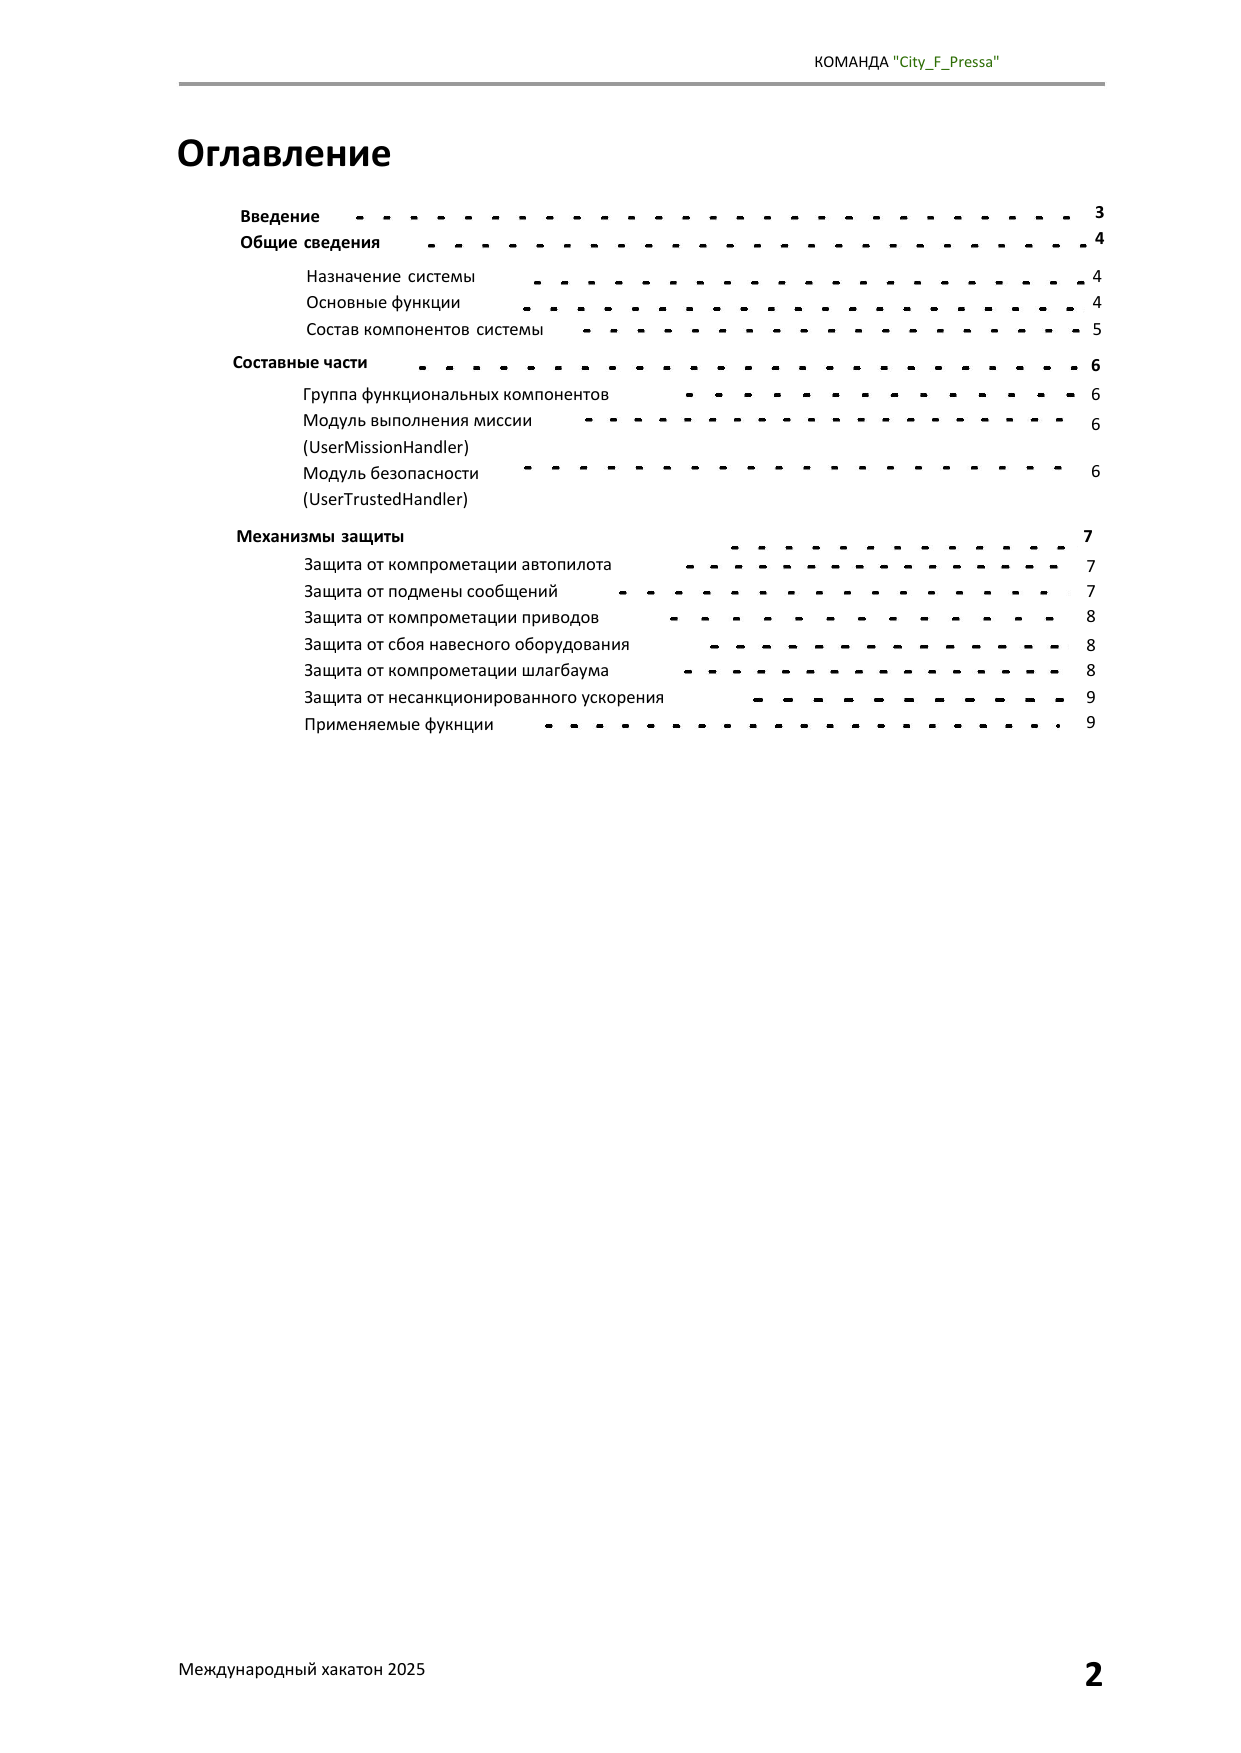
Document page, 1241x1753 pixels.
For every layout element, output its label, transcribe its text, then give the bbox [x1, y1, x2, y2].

text Защита от сбоя навесного оборудования [304, 632, 771, 655]
picture [441, 365, 1078, 373]
text Состав компонентов системы [306, 317, 617, 340]
text Составные части [233, 350, 441, 373]
picture [704, 392, 1075, 400]
picture [704, 590, 1071, 597]
text Назначение системы [306, 264, 617, 287]
text Группа функциональных компонентов [303, 382, 704, 405]
text КОМАНДА "City_F_Pressa" [814, 53, 1009, 72]
text Механизмы защиты [236, 524, 477, 547]
text 6 [1091, 383, 1129, 405]
picture [704, 417, 1075, 424]
picture [771, 644, 1069, 651]
text Защита от компрометации шлагбаума [304, 658, 771, 681]
text 4 [1092, 290, 1129, 313]
text Модуль безопасности [303, 461, 538, 484]
picture [447, 215, 1092, 222]
text 8 [1086, 658, 1123, 681]
text 7 [1083, 524, 1121, 547]
text Основные функции [306, 290, 617, 313]
text Защита от компрометации автопилота [304, 552, 704, 575]
text 3 [1095, 201, 1133, 223]
text 6 [1091, 353, 1129, 376]
text (UserMissionHandler) [303, 435, 704, 458]
text 7 [1086, 579, 1123, 602]
picture [730, 545, 1078, 552]
text 4 [1092, 264, 1129, 287]
picture [522, 306, 1085, 314]
text Международный хакатон 2025 [178, 1657, 503, 1680]
text 2 [1084, 1653, 1130, 1695]
text Оглавление [177, 129, 450, 176]
picture [704, 564, 1072, 571]
picture [617, 280, 1085, 287]
text Общие сведения [240, 230, 447, 253]
text 6 [1091, 412, 1129, 434]
text Модуль выполнения миссии [303, 408, 704, 431]
picture [538, 465, 1076, 472]
text 6 [1091, 460, 1128, 482]
text (UserTrustedHandler) [303, 487, 532, 510]
picture [771, 723, 1060, 731]
picture [771, 697, 1064, 705]
text 4 [1095, 226, 1133, 249]
picture [447, 243, 1087, 250]
text Защита от несанкционированного ускорения [304, 685, 771, 708]
picture [617, 328, 1080, 335]
text 5 [1092, 317, 1129, 340]
text 7 [1086, 554, 1123, 577]
text 9 [1086, 686, 1123, 708]
picture [176, 81, 1107, 89]
picture [771, 669, 1069, 676]
text Введение [240, 204, 447, 227]
text 8 [1086, 604, 1123, 627]
text 9 [1086, 711, 1123, 733]
text Применяемые фукнции [304, 712, 771, 734]
text Защита от компрометации приводов [304, 605, 771, 628]
text 8 [1086, 633, 1123, 656]
text Защита от подмены сообщений [304, 579, 704, 602]
picture [771, 616, 1070, 623]
